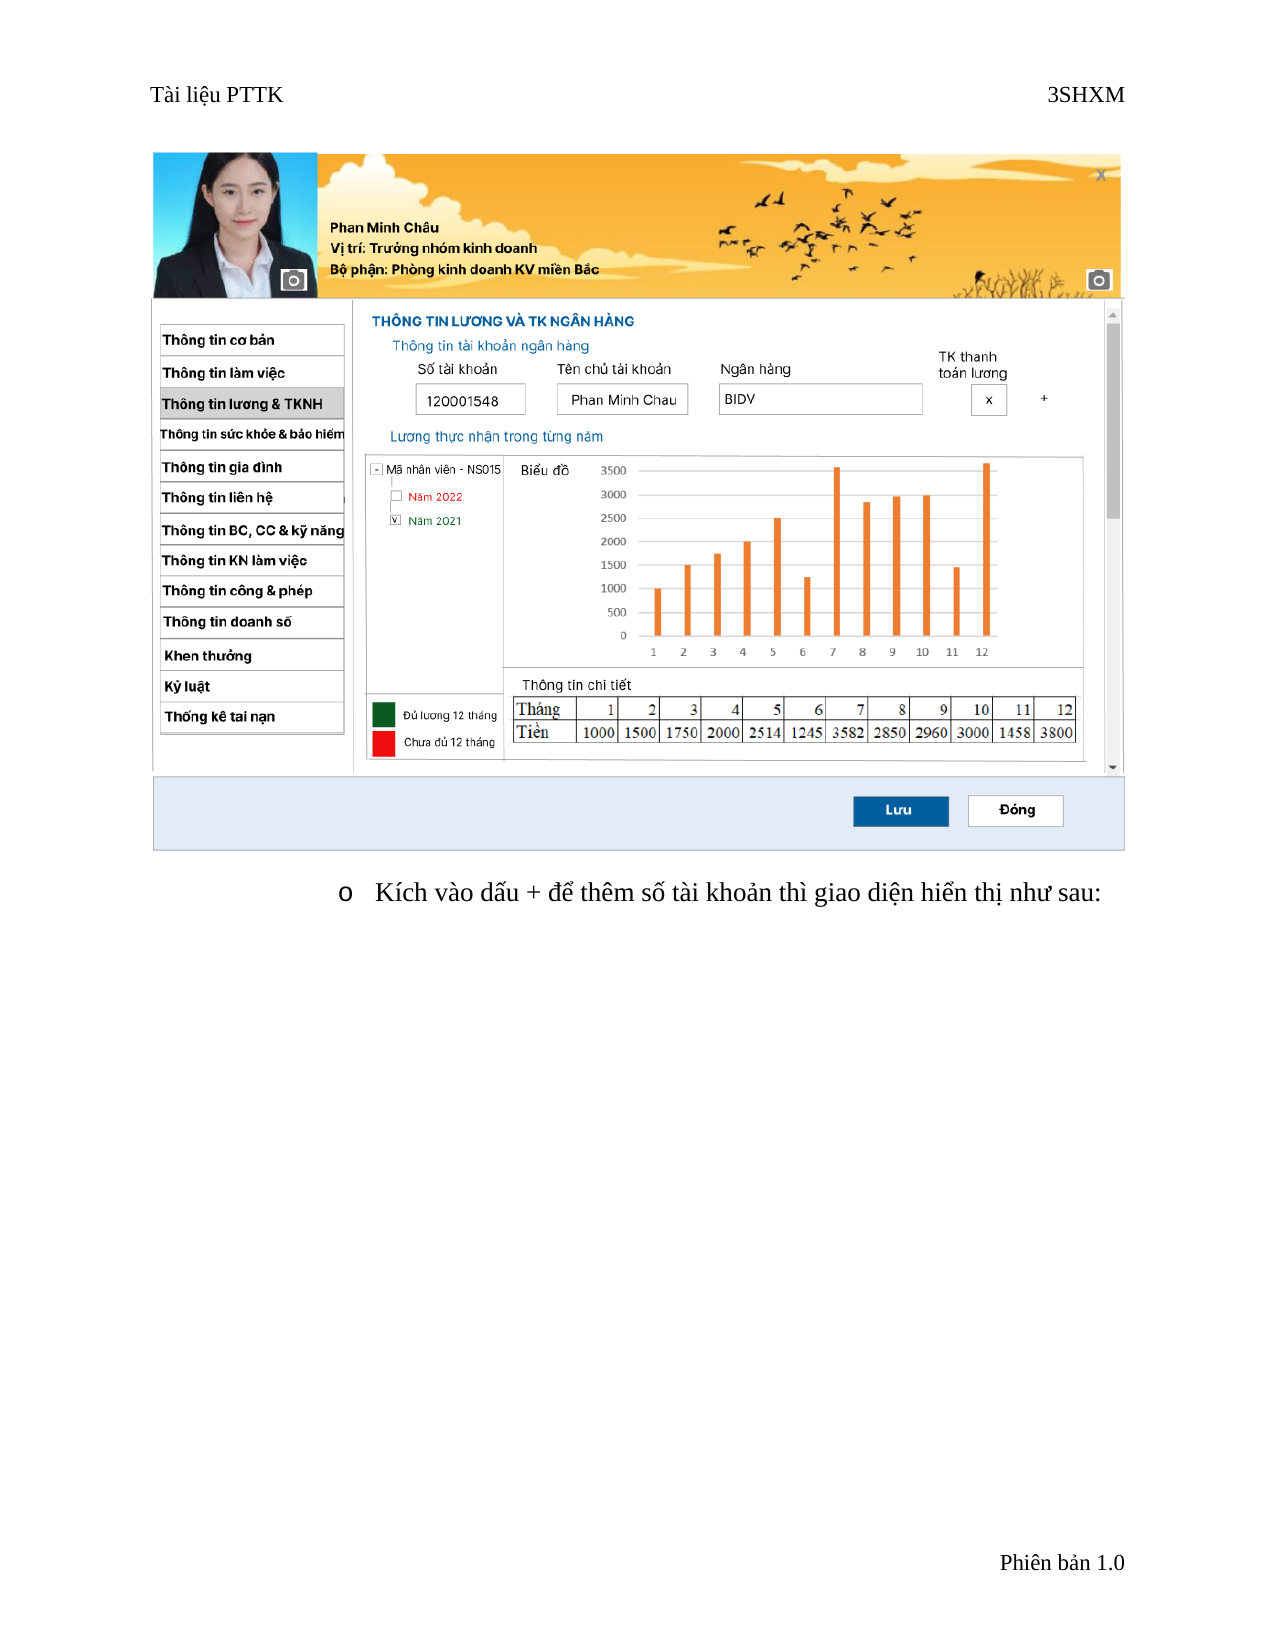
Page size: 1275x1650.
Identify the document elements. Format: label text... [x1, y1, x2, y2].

list Kích vào dấu + để thêm số tài khoản thì giao diện hiển thị như sau: [337, 876, 1125, 910]
picture [150, 150, 1125, 855]
